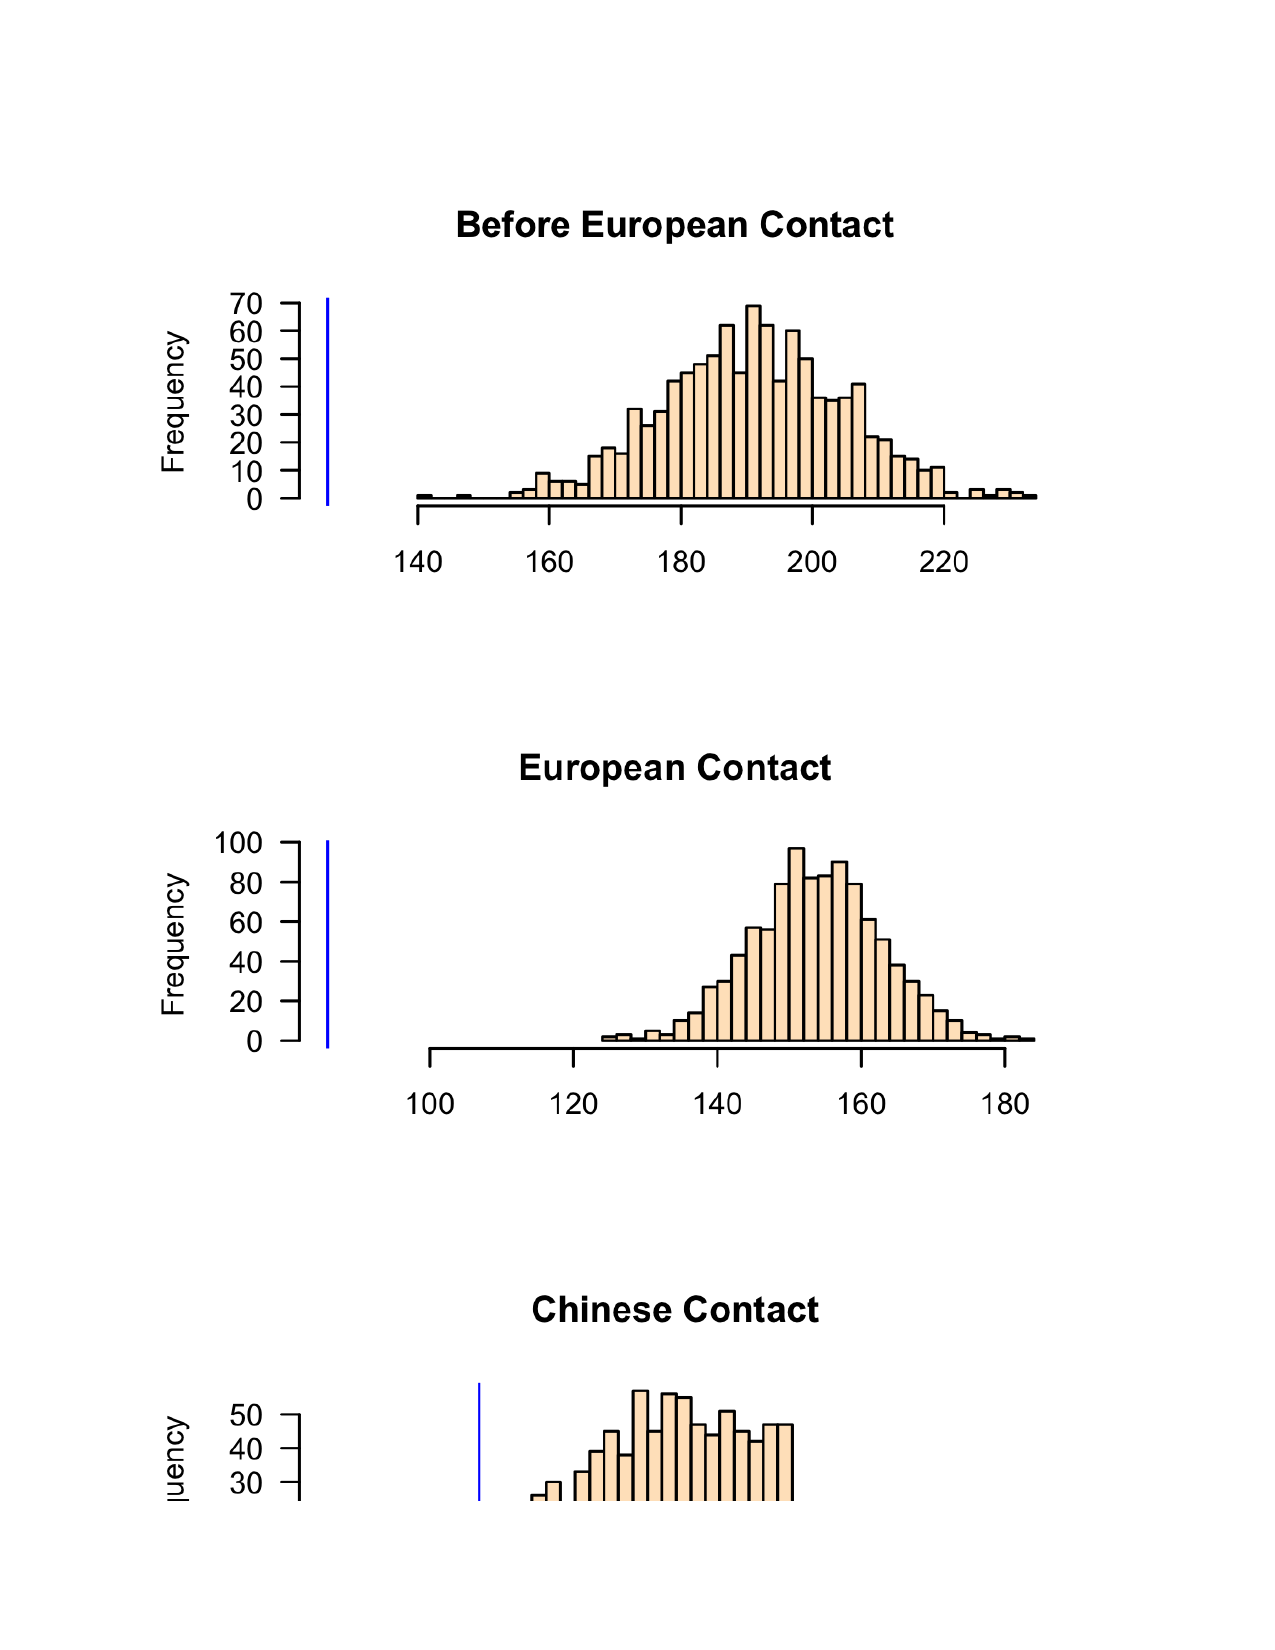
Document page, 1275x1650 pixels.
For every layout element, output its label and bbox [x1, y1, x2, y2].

picture [150, 150, 1125, 1501]
